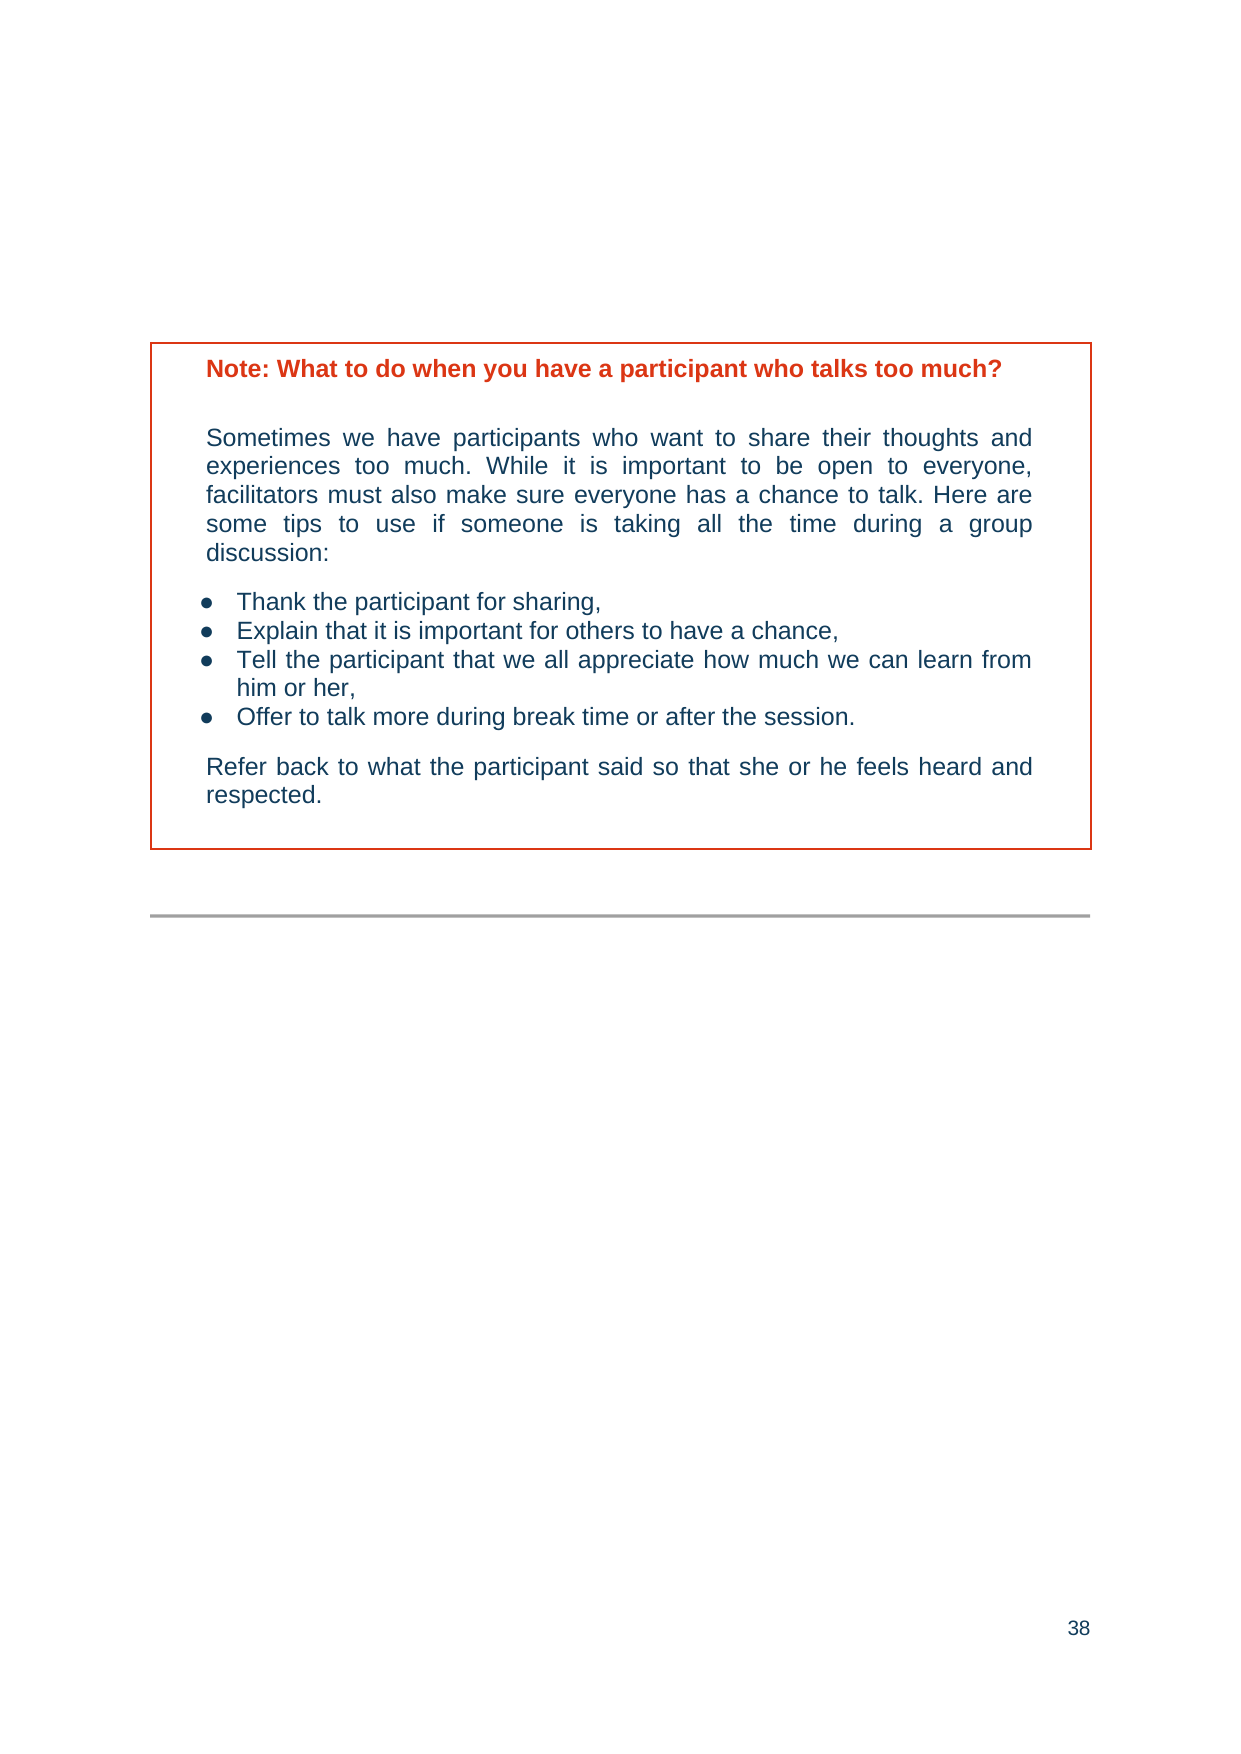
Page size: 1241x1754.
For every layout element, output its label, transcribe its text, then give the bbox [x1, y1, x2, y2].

table_header Note: What to do when you have a participant who talks too much? Sometimes we have participants who want to share their thoughts and experiences too much. While it is important to be open to everyone, facilitators must also make sure everyone has a chance to talk. Here are some tips to use if someone is taking all the time during a group discussion: Thank the participant for sharing, Explain that it is important for others to have a chance, Tell the participant that we all appreciate how much we can learn from him or her, Offer to talk more during break time or after the session. Refer back to what the participant said so that she or he feels heard and respected. [152, 344, 1090, 848]
